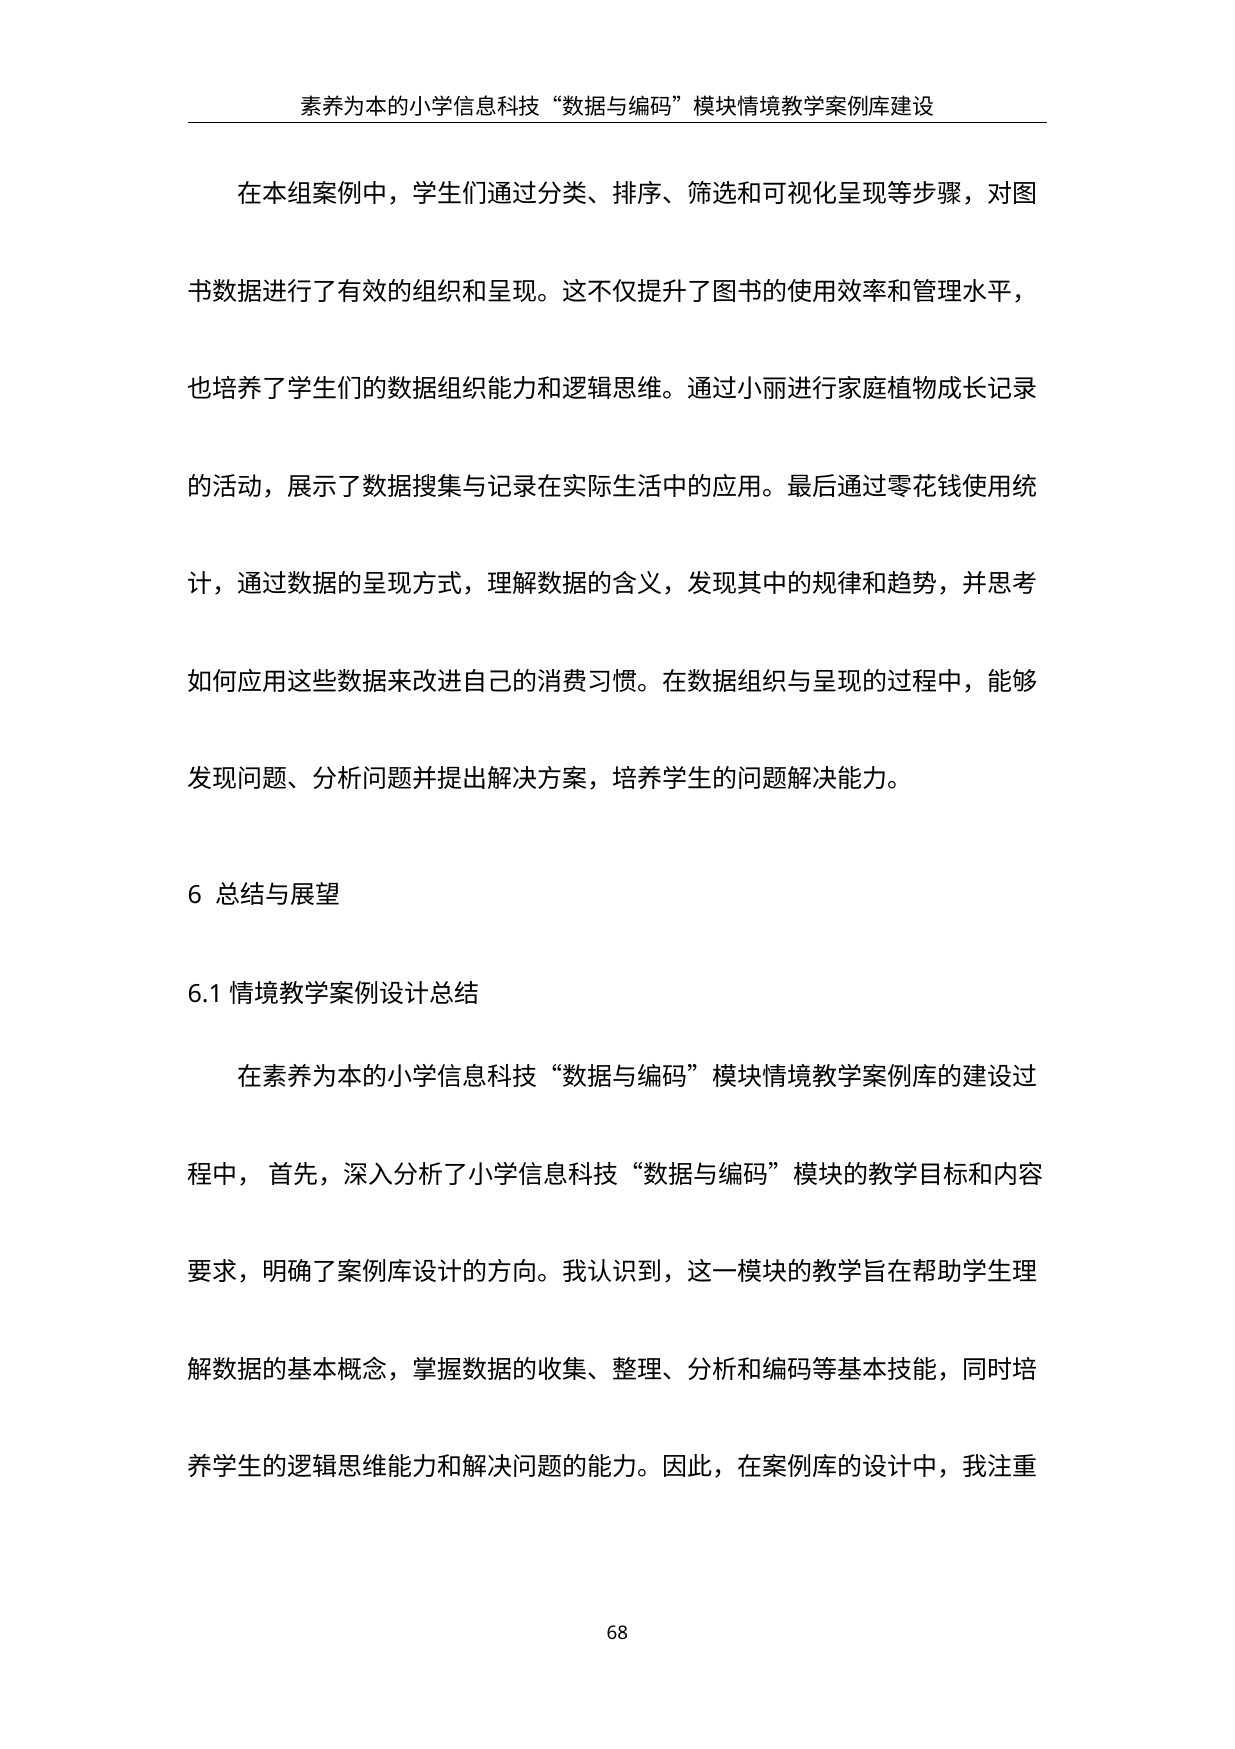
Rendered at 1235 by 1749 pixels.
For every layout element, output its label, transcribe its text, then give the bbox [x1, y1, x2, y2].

text 6.1 情境教学案例设计总结 [187, 959, 1047, 1024]
text 在本组案例中，学生们通过分类、排序、筛选和可视化呈现等步骤，对图书数据进行了有效的组织和呈现。这不仅提升了图书的使用效率和管理水平，也培养了学生们的数据组织能力和逻辑思维。通过小丽进行家庭植物成长记录的活动，展示了数据搜集与记录在实际生活中的应用。最后通过零花钱使用统计，通过数据的呈现方式，理解数据的含义，发现其中的规律和趋势，并思考如何应用这些数据来改进自己的消费习惯。在数据组织与呈现的过程中，能够发现问题、分析问题并提出解决方案，培养学生的问题解决能力。 [187, 159, 1047, 809]
subtitle 6 总结与展望 [187, 860, 1047, 925]
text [187, 1042, 1047, 1497]
